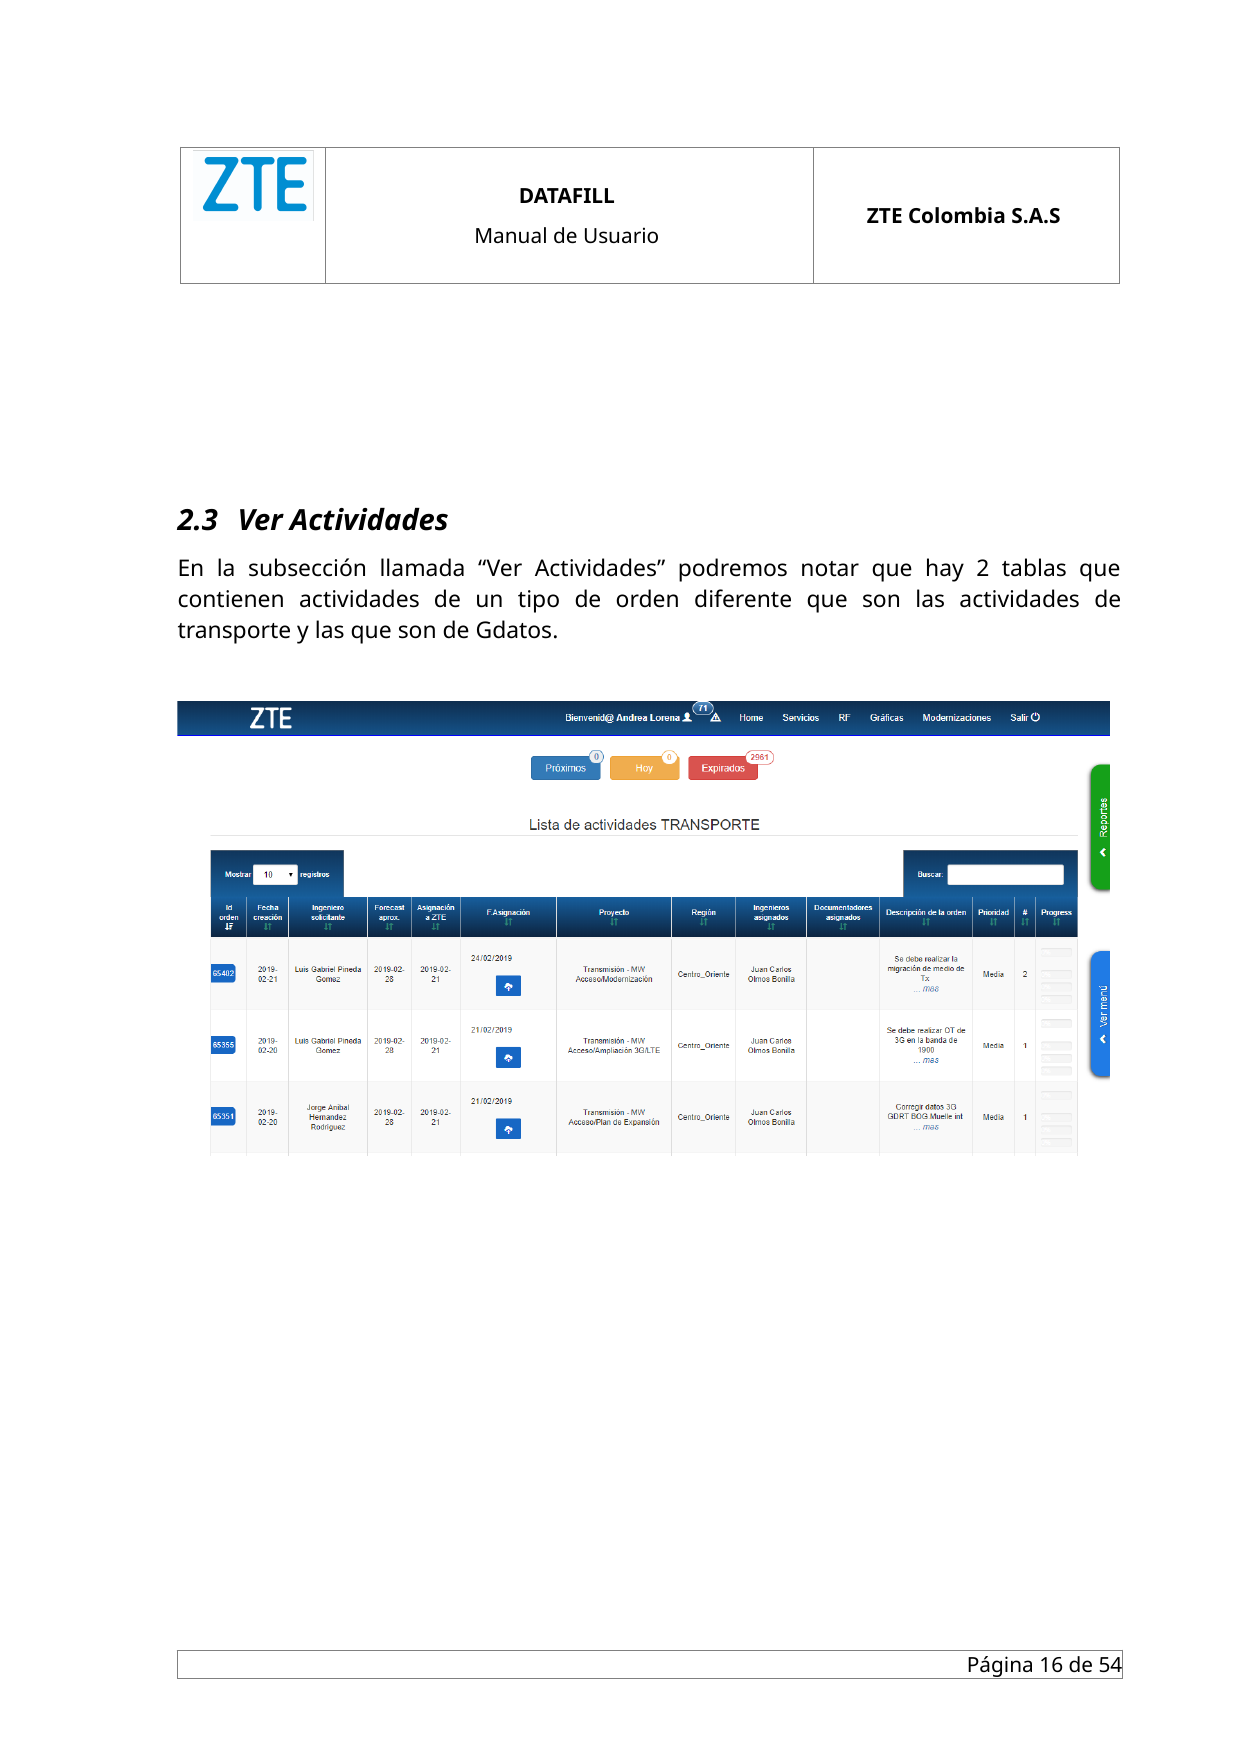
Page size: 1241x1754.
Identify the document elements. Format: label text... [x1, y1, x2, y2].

text En la subsección llamada “Ver Actividades” podremos notar que hay 2 tablas que contienen actividades de un tipo de orden diferente que son las actividades de transporte y las que son de Gdatos. [177, 552, 1122, 646]
picture [177, 701, 1110, 1156]
subtitle Ver Actividades [177, 500, 1122, 539]
picture [193, 150, 314, 221]
